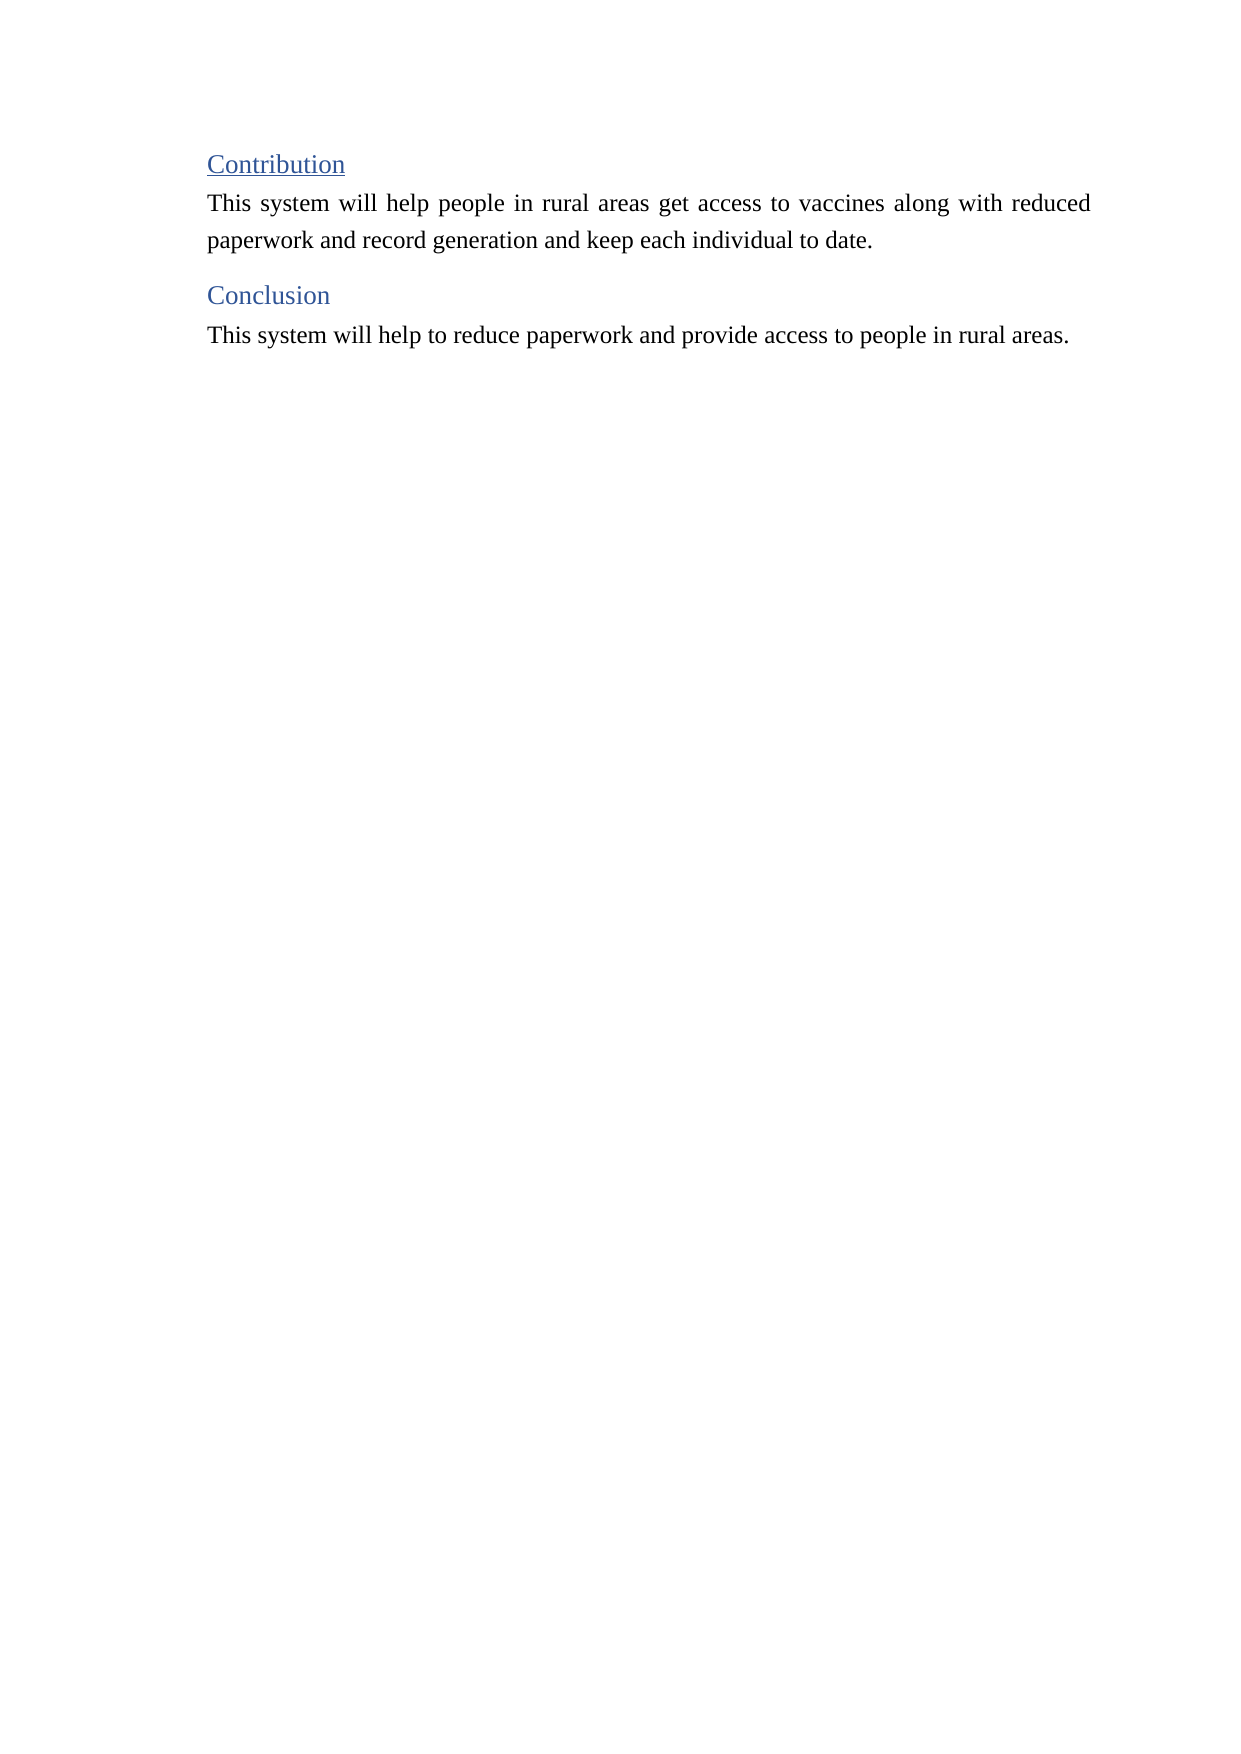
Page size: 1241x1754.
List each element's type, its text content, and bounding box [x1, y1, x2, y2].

subtitle Conclusion [207, 279, 1092, 311]
subtitle Contribution [207, 148, 1092, 179]
text This system will help to reduce paperwork and provide access to people in rural areas. [207, 320, 1092, 348]
text This system will help people in rural areas get access to vaccines along with reduced paperwork and record generation and keep each individual to date. [207, 188, 1092, 254]
